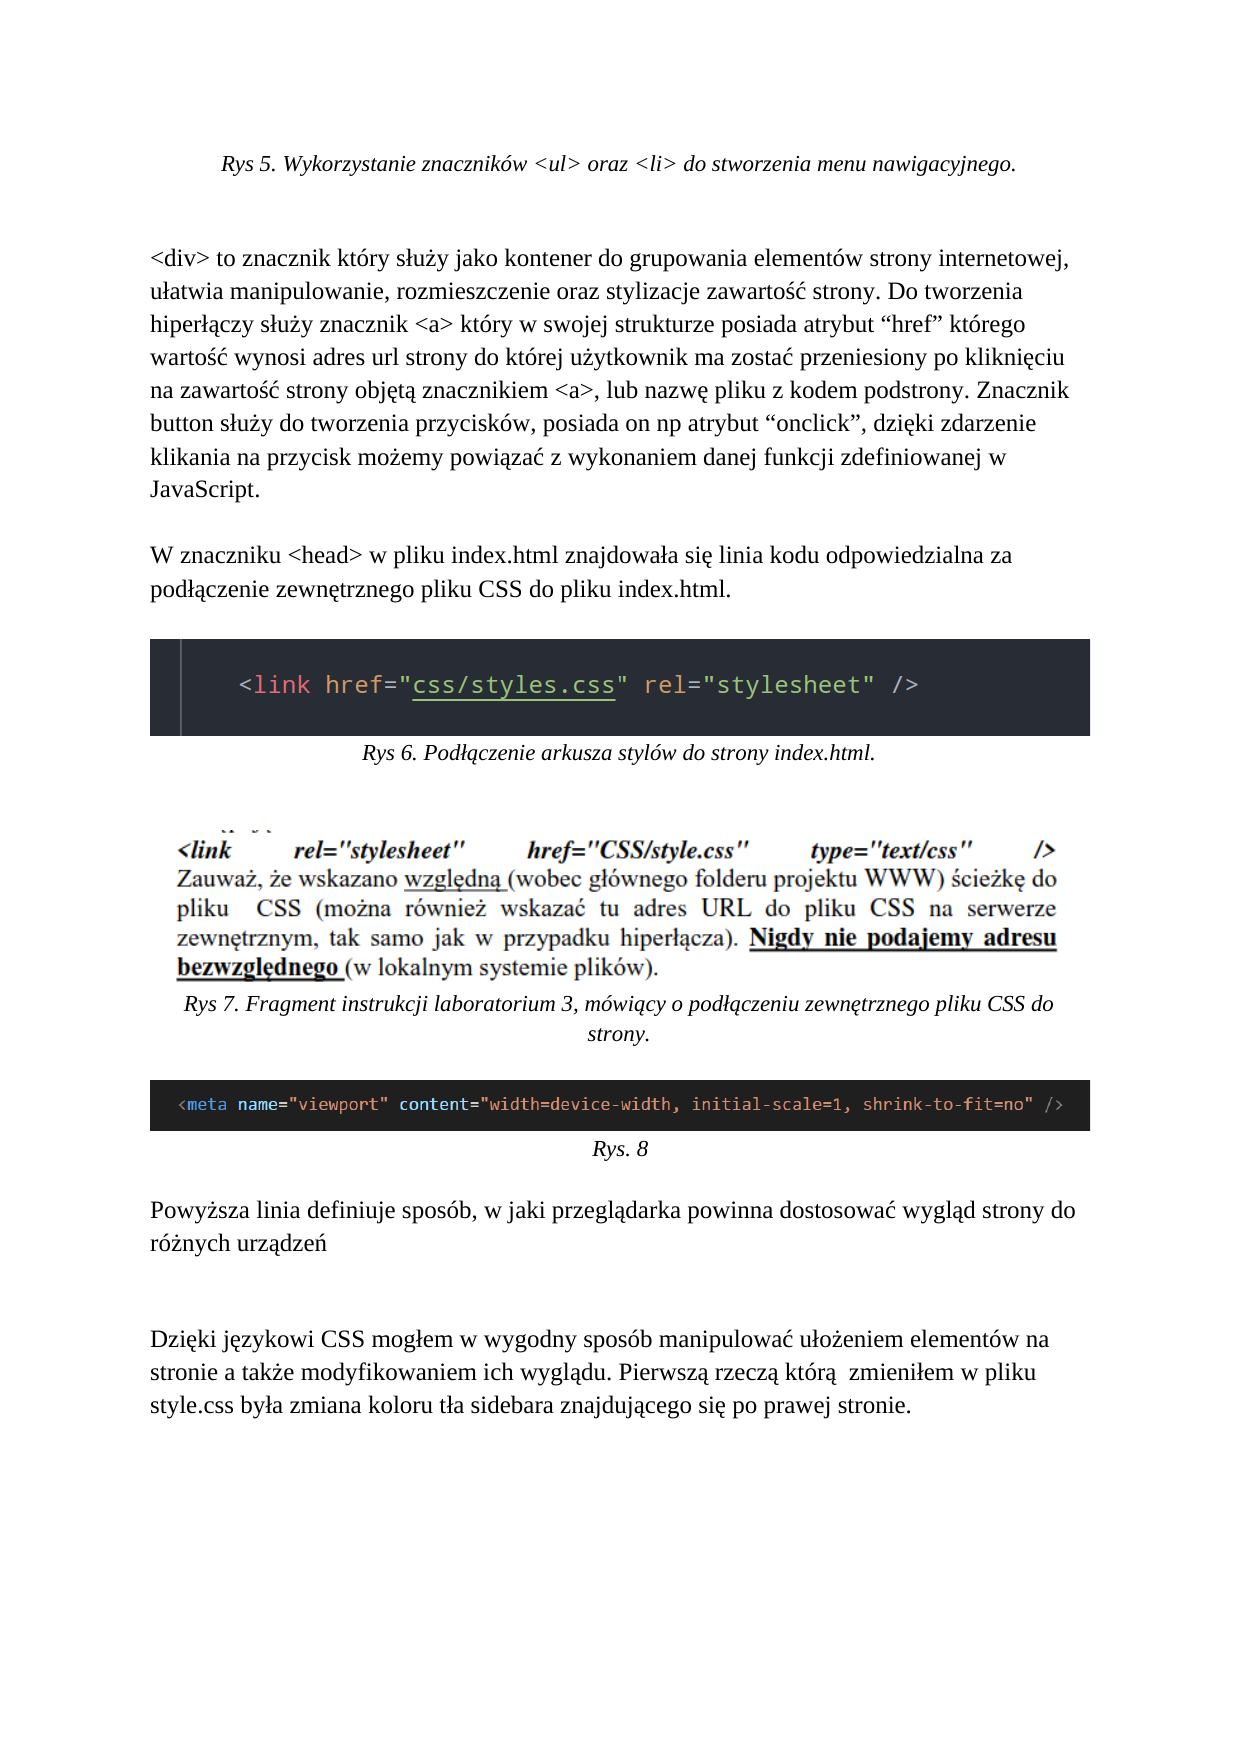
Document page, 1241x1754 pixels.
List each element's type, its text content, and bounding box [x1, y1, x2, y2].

text W znaczniku <head> w pliku index.html znajdowała się linia kodu odpowiedzialna za podłączenie zewnętrznego pliku CSS do pliku index.html. [150, 541, 1090, 602]
picture [150, 639, 1091, 736]
text Dzięki językowi CSS mogłem w wygodny sposób manipulować ułożeniem elementów na stronie a także modyfikowaniem ich wyglądu. Pierwszą rzeczą którą zmieniłem w pliku style.css była zmiana koloru tła sidebara znajdującego się po prawej stronie. [150, 1324, 1090, 1419]
text Rys 6. Podłączenie arkusza stylów do strony index.html. [150, 739, 1090, 766]
picture [150, 830, 1091, 987]
text Rys. 8 [150, 1134, 1090, 1161]
text Powyższa linia definiuje sposób, w jaki przeglądarka powinna dostosować wygląd strony do różnych urządzeń [150, 1195, 1090, 1257]
picture [150, 1080, 1091, 1131]
text <div> to znacznik który służy jako kontener do grupowania elementów strony internetowej, ułatwia manipulowanie, rozmieszczenie oraz stylizacje zawartość strony. Do tworzenia hiperłączy służy znacznik <a> który w swojej strukturze posiada atrybut “href” którego wartość wynosi adres url strony do której użytkownik ma zostać przeniesiony po kliknięciu na zawartość strony objętą znacznikiem <a>, lub nazwę pliku z kodem podstrony. Znacznik button służy do tworzenia przycisków, posiada on np atrybut “onclick”, dzięki zdarzenie klikania na przycisk możemy powiązać z wykonaniem danej funkcji zdefiniowanej w JavaScript. [150, 243, 1090, 503]
text Rys 5. Wykorzystanie znaczników <ul> oraz <li> do stworzenia menu nawigacyjnego. [150, 150, 1090, 176]
text Rys 7. Fragment instrukcji laboratorium 3, mówiący o podłączeniu zewnętrznego pliku CSS do strony. [150, 990, 1090, 1047]
